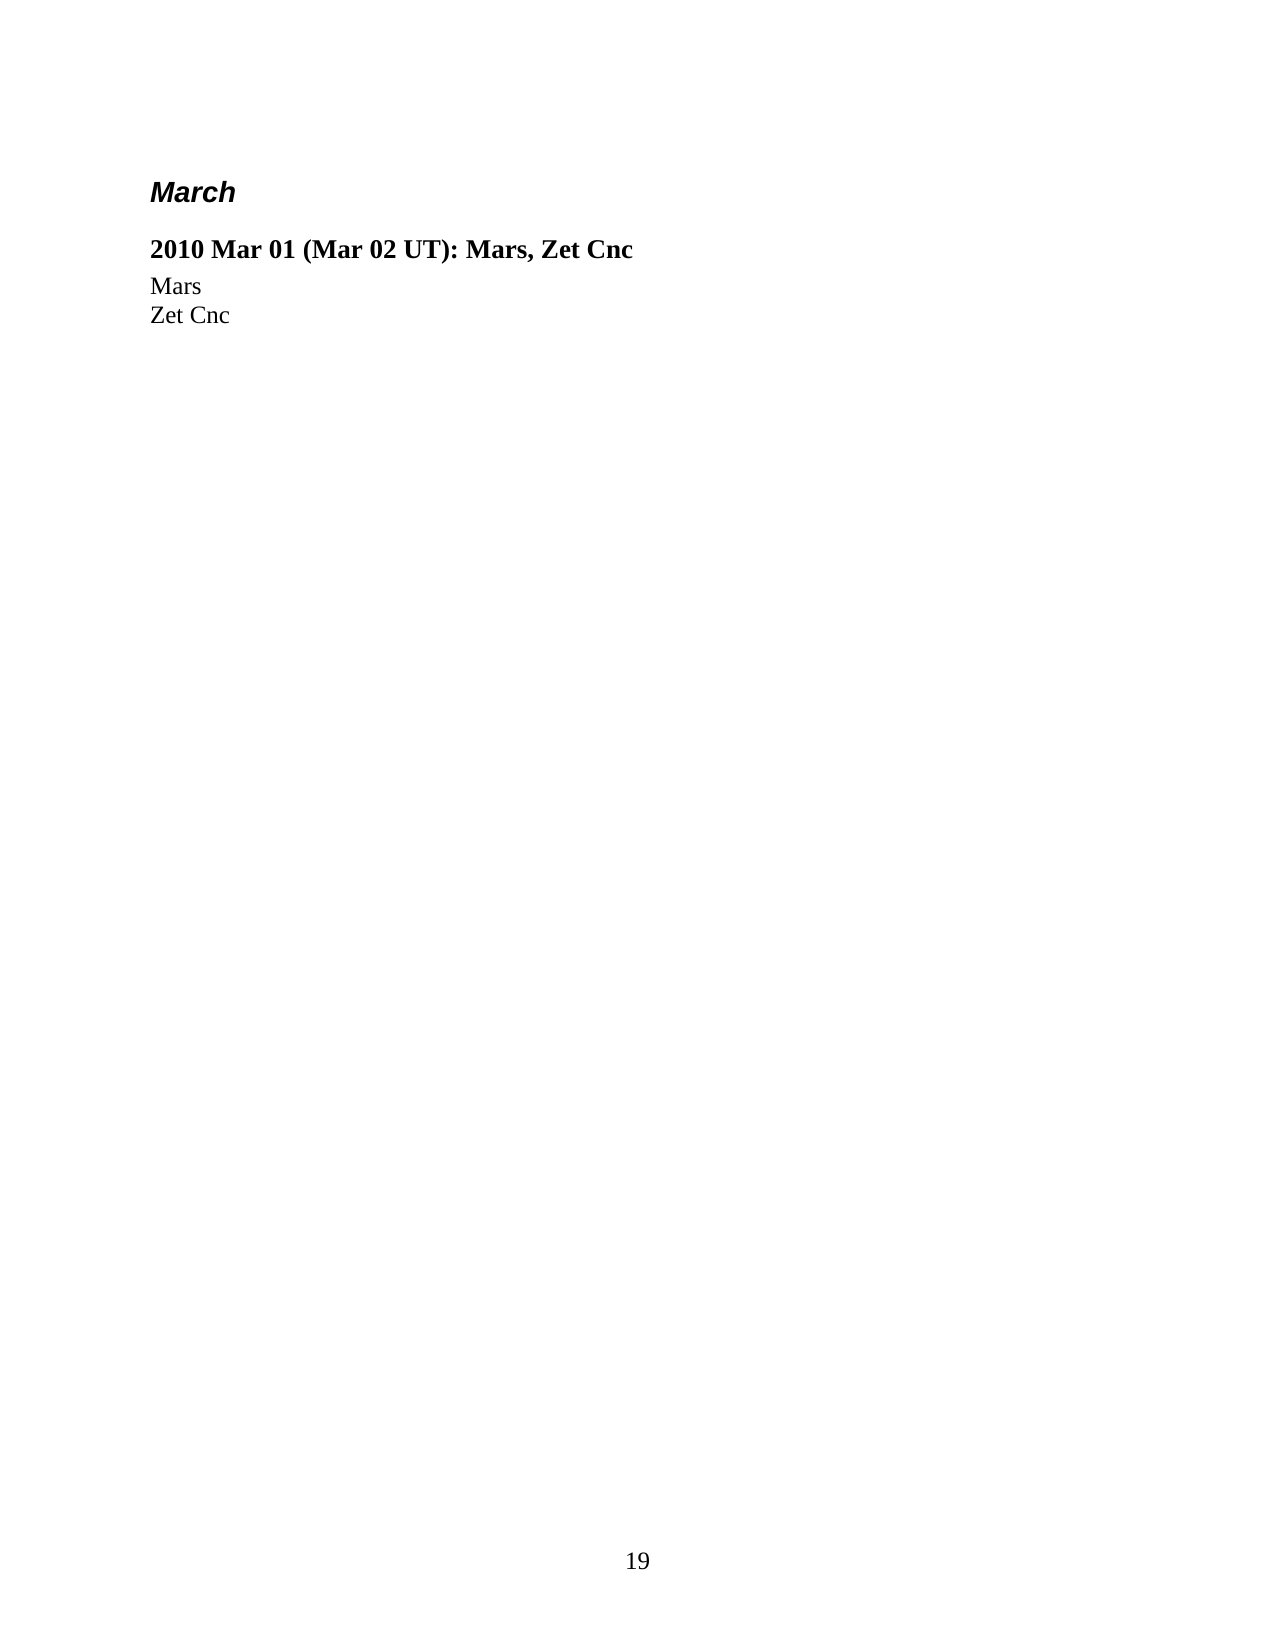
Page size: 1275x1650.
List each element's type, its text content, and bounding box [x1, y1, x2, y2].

text Mars [150, 271, 1125, 300]
subtitle March [150, 175, 1125, 208]
text Zet Cnc [150, 300, 1125, 328]
subtitle 2010 Mar 01 (Mar 02 UT): Mars, Zet Cnc [150, 233, 1125, 265]
